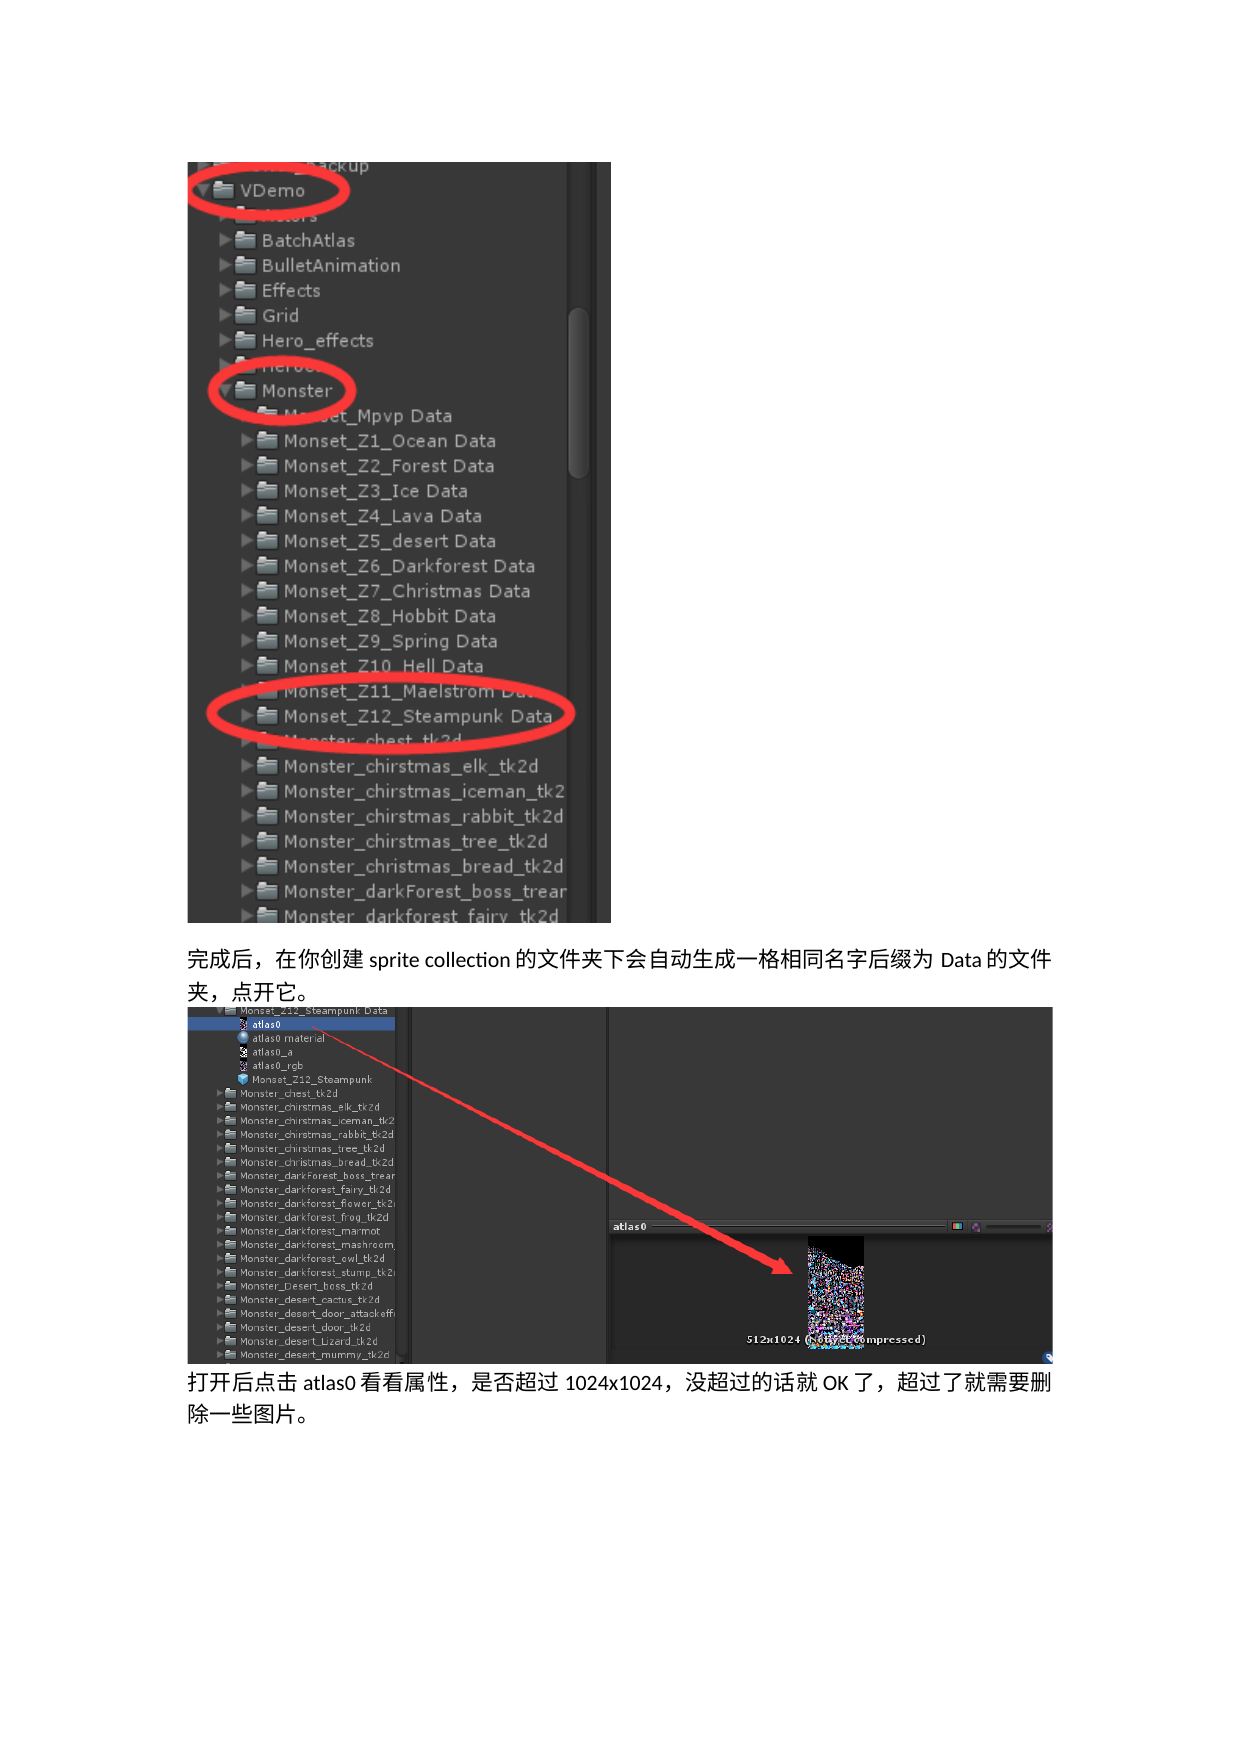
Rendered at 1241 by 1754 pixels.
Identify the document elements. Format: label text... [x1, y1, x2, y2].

text 打开后点击atlas0看看属性，是否超过1024x1024，没超过的话就OK了，超过了就需要删除一些图片。 [187, 1364, 1053, 1429]
picture [187, 162, 611, 923]
text 完成后，在你创建sprite collection的文件夹下会自动生成一格相同名字后缀为Data的文件夹，点开它。 [187, 942, 1053, 1007]
picture [187, 1007, 1053, 1364]
